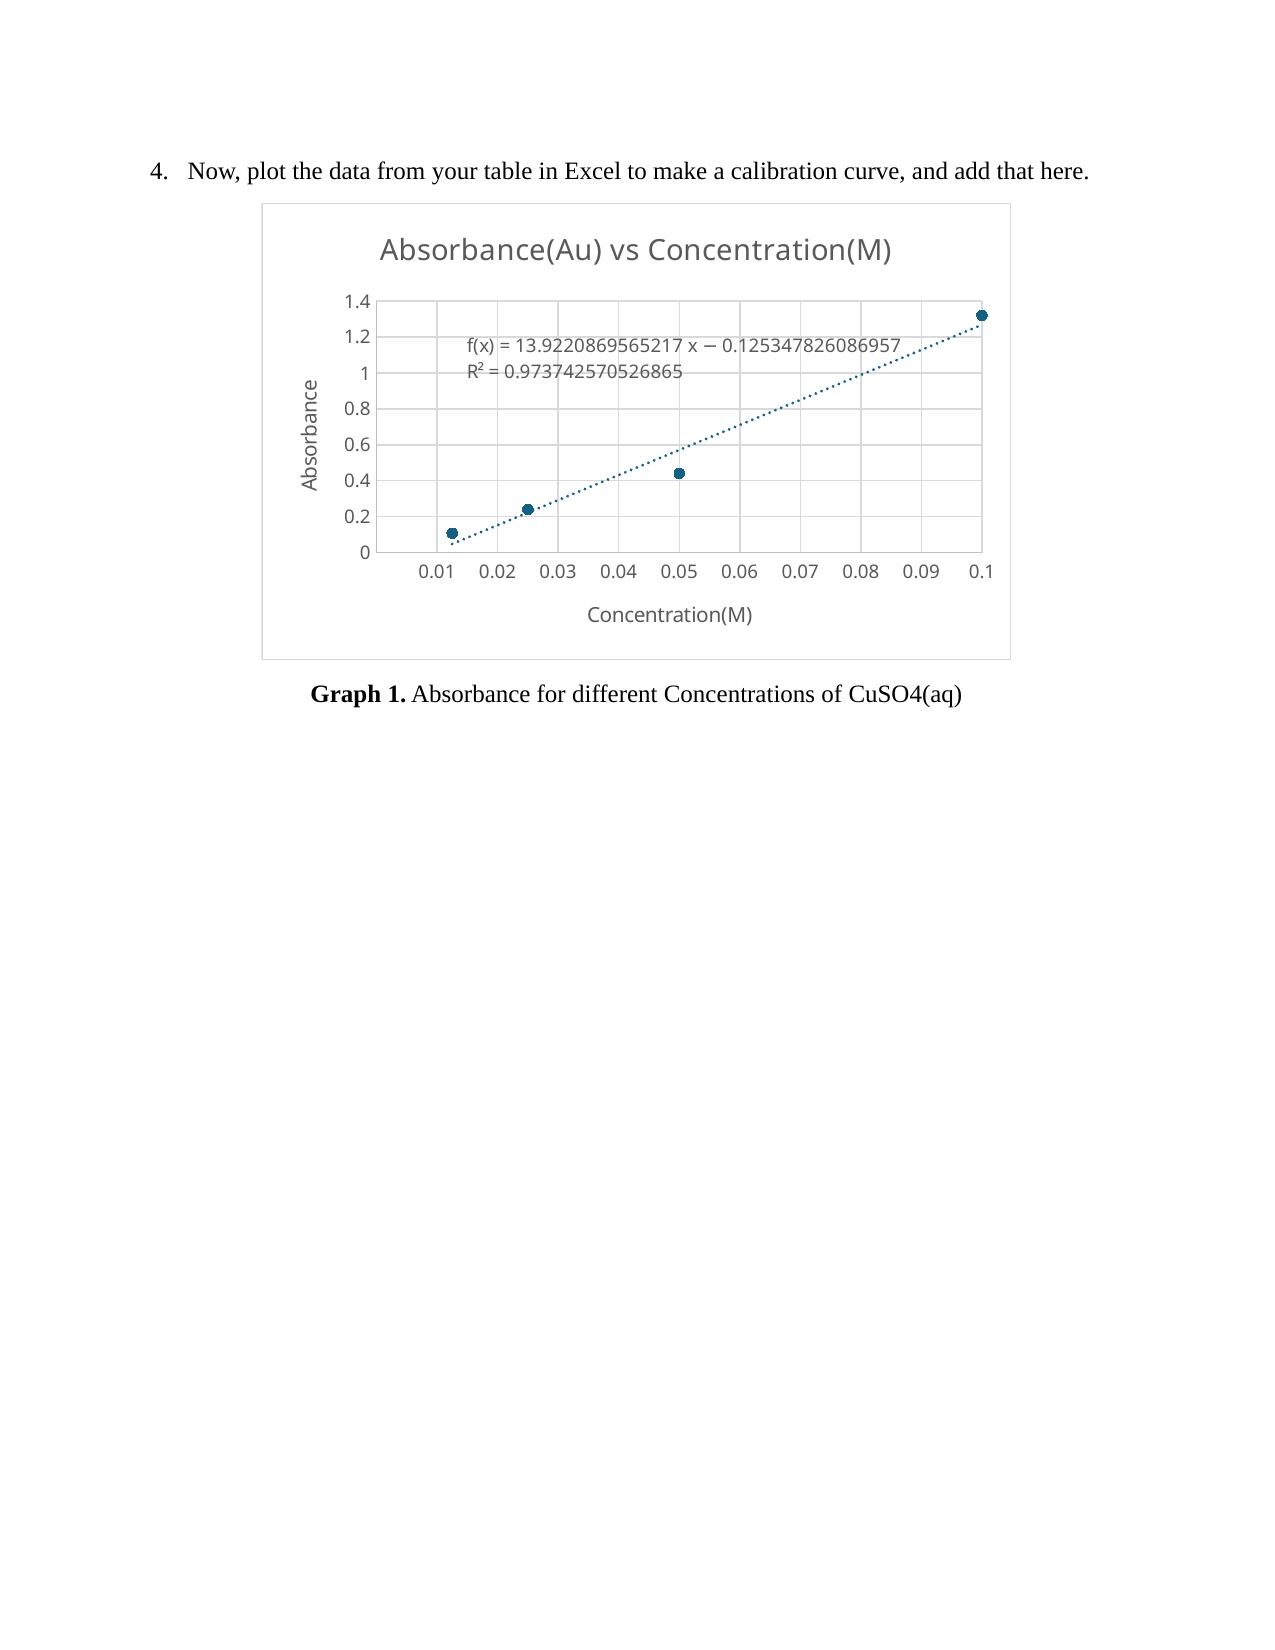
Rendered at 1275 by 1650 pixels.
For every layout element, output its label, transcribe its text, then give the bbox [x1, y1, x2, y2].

text Graph 1. Absorbance for different Concentrations of CuSO4(aq) [150, 679, 1122, 708]
list Now, plot the data from your table in Excel to make a calibration curve, and add that here. [150, 156, 1122, 184]
